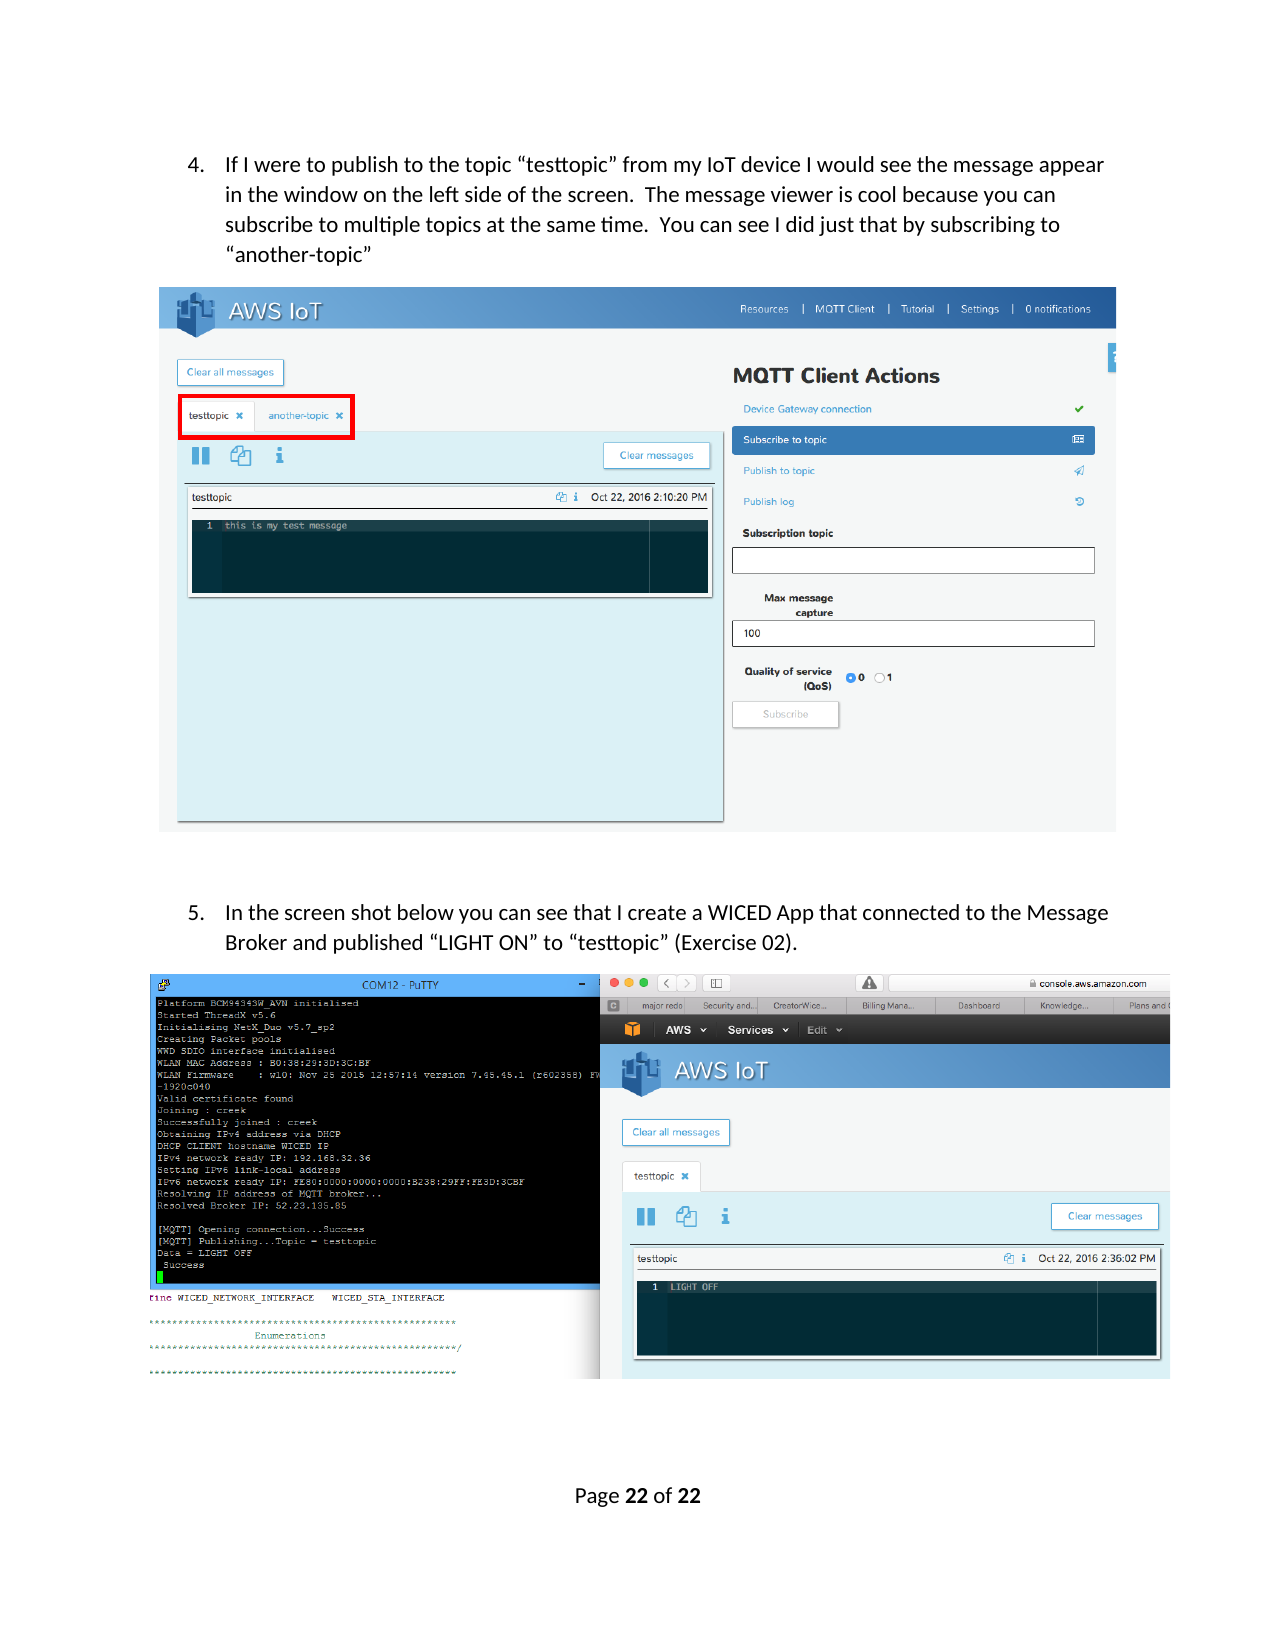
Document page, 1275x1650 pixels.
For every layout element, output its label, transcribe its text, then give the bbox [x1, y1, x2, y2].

picture [150, 974, 1171, 1379]
list If I were to publish to the topic “testtopic” from my IoT device I would see the message appear in the window on the left side of the screen. The message viewer is cool because you can subscribe to multiple topics at the same time. You can see I did just that by subscribing to “another-topic” [187, 150, 1125, 269]
list In the screen shot below you can see that I create a WICED App that connected to the Message Broker and published “LIGHT ON” to “testtopic” (Exercise 02). [187, 898, 1125, 956]
picture [159, 287, 1117, 832]
